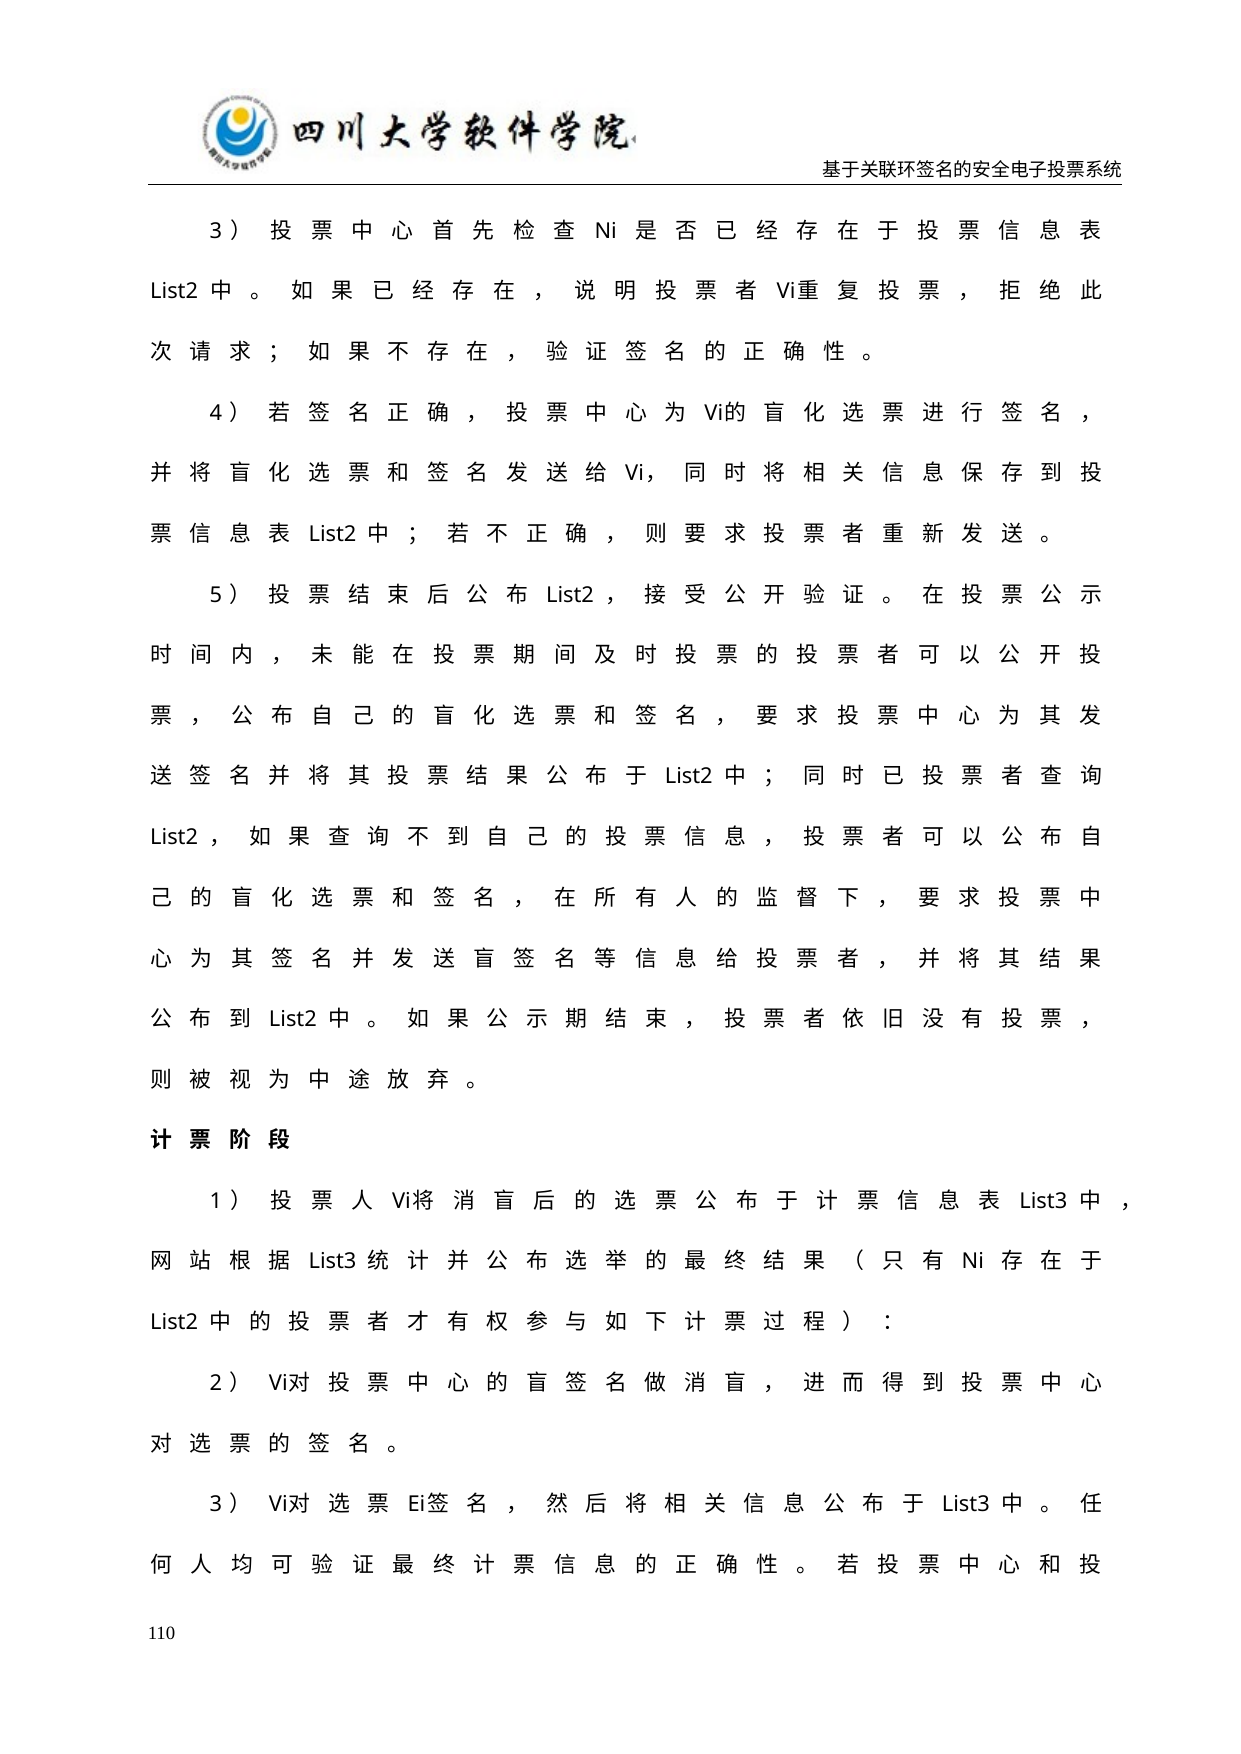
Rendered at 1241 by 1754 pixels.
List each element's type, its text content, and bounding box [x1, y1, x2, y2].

text 4）若签名正确，投票中心为Vi的盲化选票进行签名，并将盲化选票和签名发送给Vi，同时将相关信息保存到投票信息表List2中；若不正确，则要求投票者重新发送。 [150, 380, 1120, 562]
text 计票阶段 [150, 1108, 1120, 1168]
text 3）投票中心首先检查Ni是否已经存在于投票信息表List2中。如果已经存在，说明投票者Vi重复投票，拒绝此次请求；如果不存在，验证签名的正确性。 [150, 198, 1120, 380]
text 2）Vi对投票中心的盲签名做消盲，进而得到投票中心对选票的签名。 [150, 1350, 1120, 1472]
text 1）投票人Vi将消盲后的选票公布于计票信息表List3中，网站根据List3统计并公布选举的最终结果（只有Ni存在于List2中的投票者才有权参与如下计票过程）： [150, 1168, 1120, 1350]
picture [197, 88, 639, 177]
text 3）Vi对选票Ei签名，然后将相关信息公布于List3中。任何人均可验证最终计票信息的正确性。若投票中心和投票人对投票的签名都正确，说明选票为Vi的合法投票，并且选票没有被篡改。如果Ni在List3中重复出现，说明投票者Vi重复投票，仅对其选票统计一次。 [150, 1472, 1120, 1593]
text 5）投票结束后公布List2，接受公开验证。在投票公示时间内，未能在投票期间及时投票的投票者可以公开投票，公布自己的盲化选票和签名，要求投票中心为其发送签名并将其投票结果公布于List2中；同时已投票者查询List2，如果查询不到自己的投票信息，投票者可以公布自己的盲化选票和签名，在所有人的监督下，要求投票中心为其签名并发送盲签名等信息给投票者，并将其结果公布到List2中。如果公示期结束，投票者依旧没有投票，则被视为中途放弃。 [150, 562, 1120, 1108]
